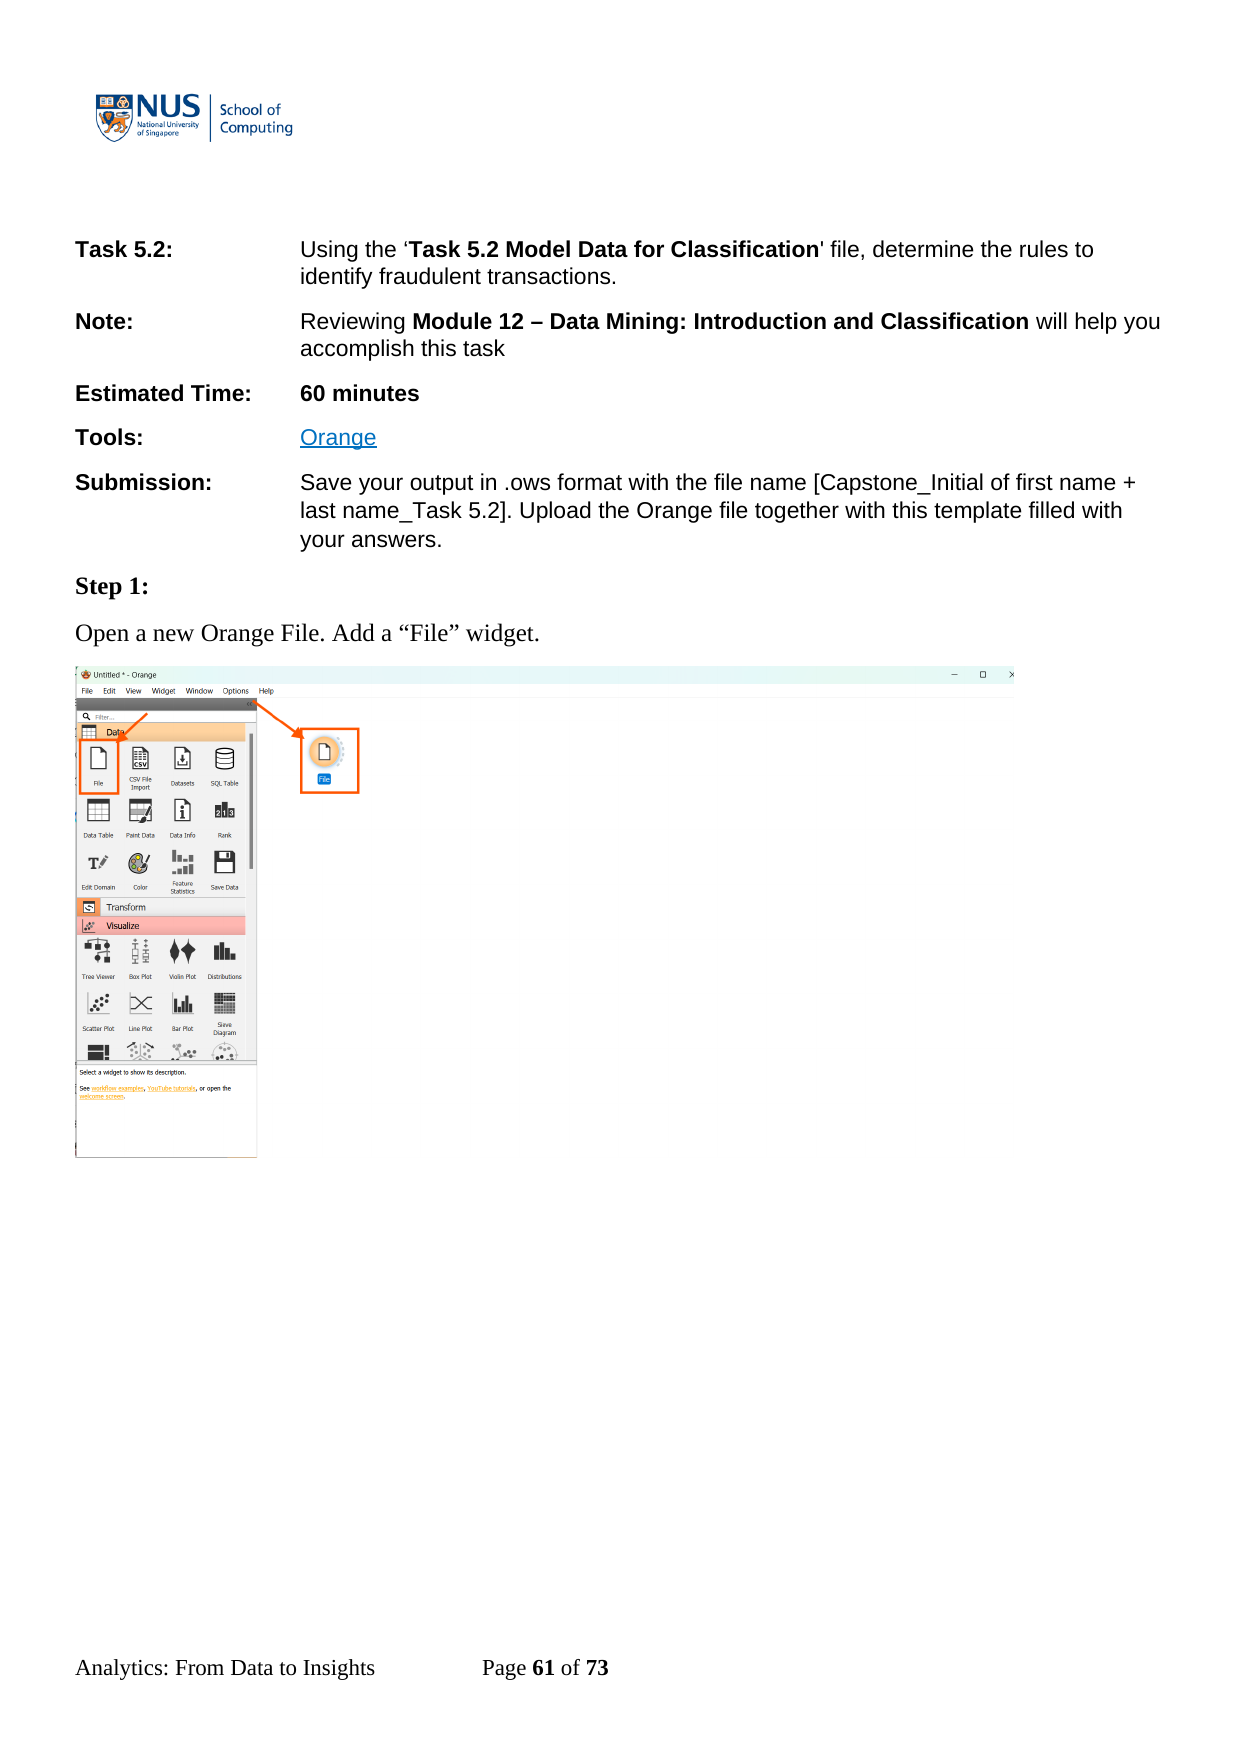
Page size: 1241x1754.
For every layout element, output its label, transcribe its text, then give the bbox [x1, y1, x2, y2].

text Submission: Save your output in .ows format with the file name [Capstone_Initial of first name + last name_Task 5.2]. Upload the Orange file together with this template filled with your answers. [75, 469, 1165, 552]
text Note: Reviewing Module 12 – Data Mining: Introduction and Classification will help you accomplish this task [75, 308, 1165, 362]
text Tools: Orange [75, 424, 1165, 450]
picture [75, 73, 313, 163]
text Step 1: [75, 571, 1165, 599]
text Estimated Time: 60 minutes [75, 379, 1165, 406]
text Open a new Orange File. Add a “File” widget. [75, 618, 1165, 647]
text Task 5.2: Using the ‘Task 5.2 Model Data for Classification' file, determine the rules to identify fraudulent transactions. [75, 236, 1165, 290]
picture [75, 666, 1014, 1158]
